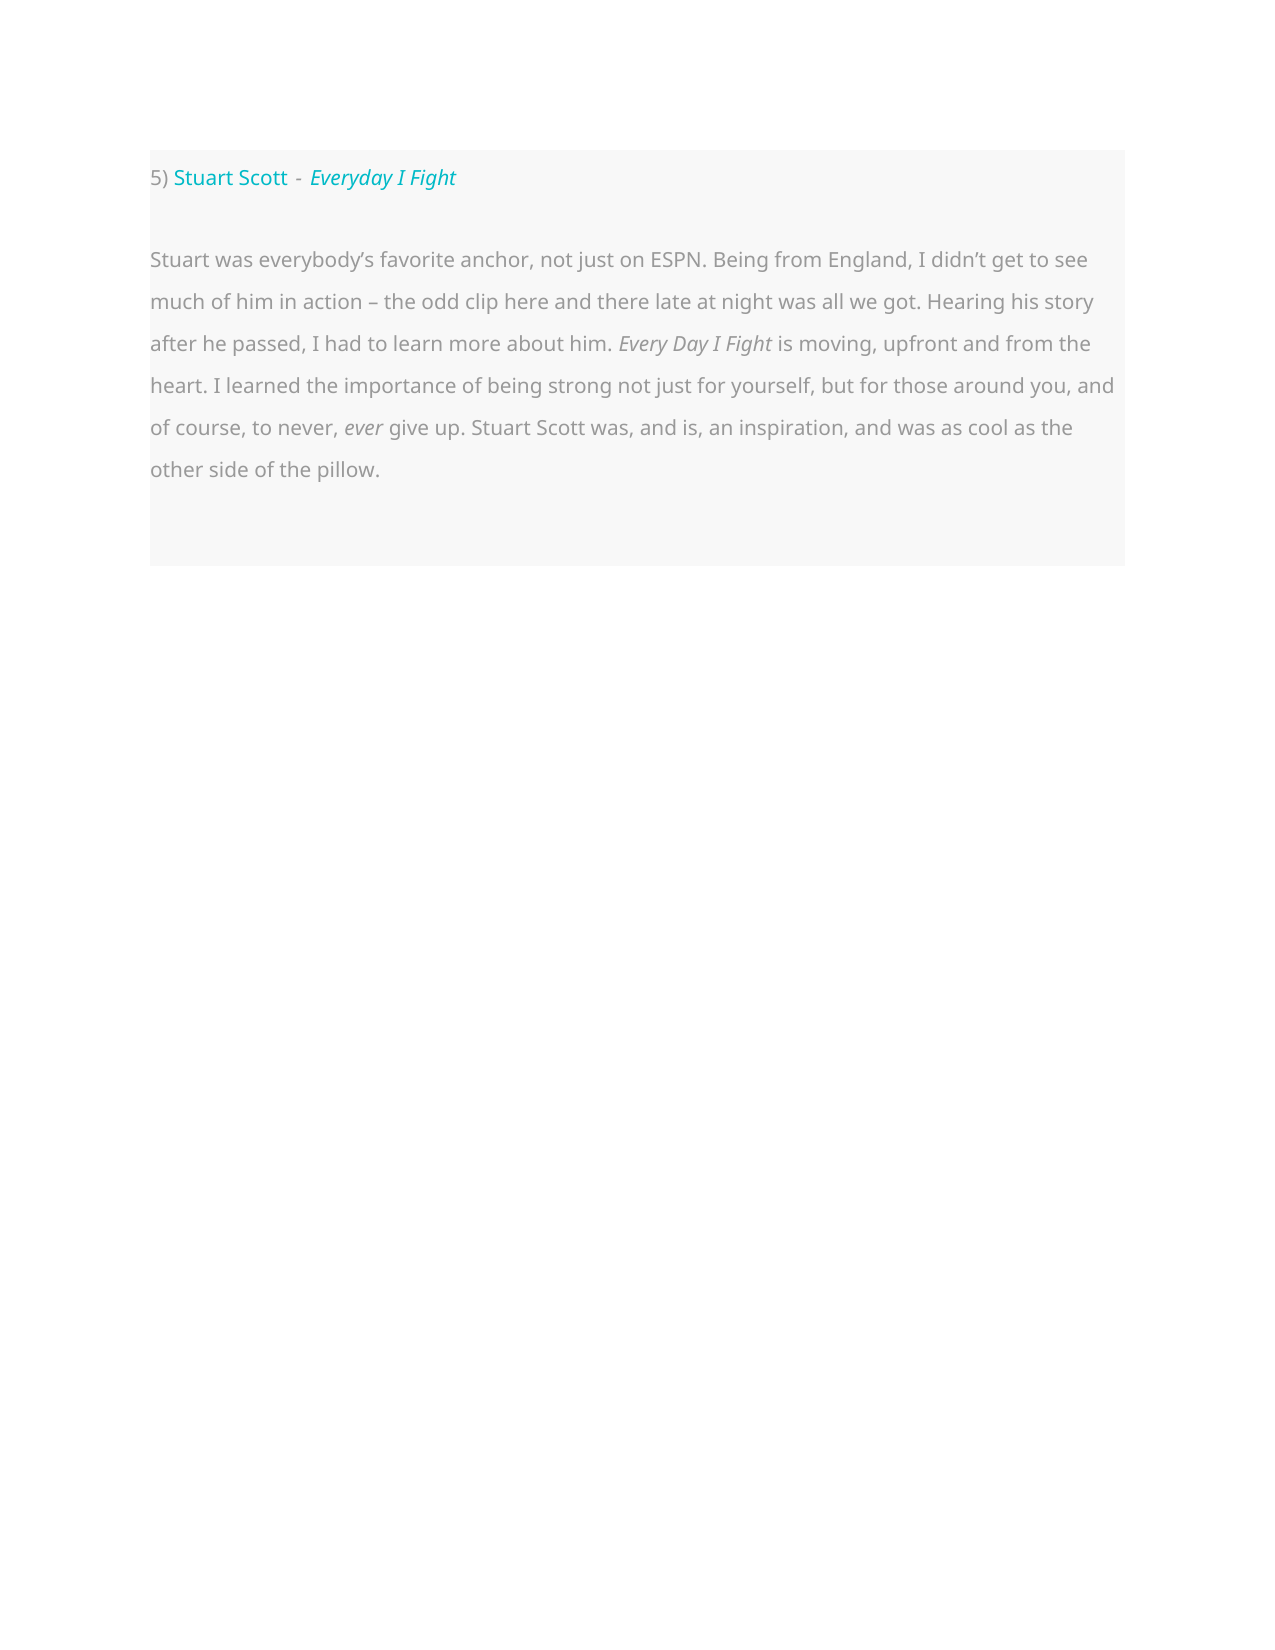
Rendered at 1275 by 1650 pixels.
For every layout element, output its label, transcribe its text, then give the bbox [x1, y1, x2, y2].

text 5) Stuart Scott - Everyday I Fight [150, 150, 1125, 192]
text Stuart was everybody’s favorite anchor, not just on ESPN. Being from England, I didn’t get to see much of him in action – the odd clip here and there late at night was all we got. Hearing his story after he passed, I had to learn more about him. Every Day I Fight is moving, upfront and from the heart. I learned the importance of being strong not just for yourself, but for those around you, and of course, to never, ever give up. Stuart Scott was, and is, an inspiration, and was as cool as the other side of the pillow. [150, 232, 1125, 484]
